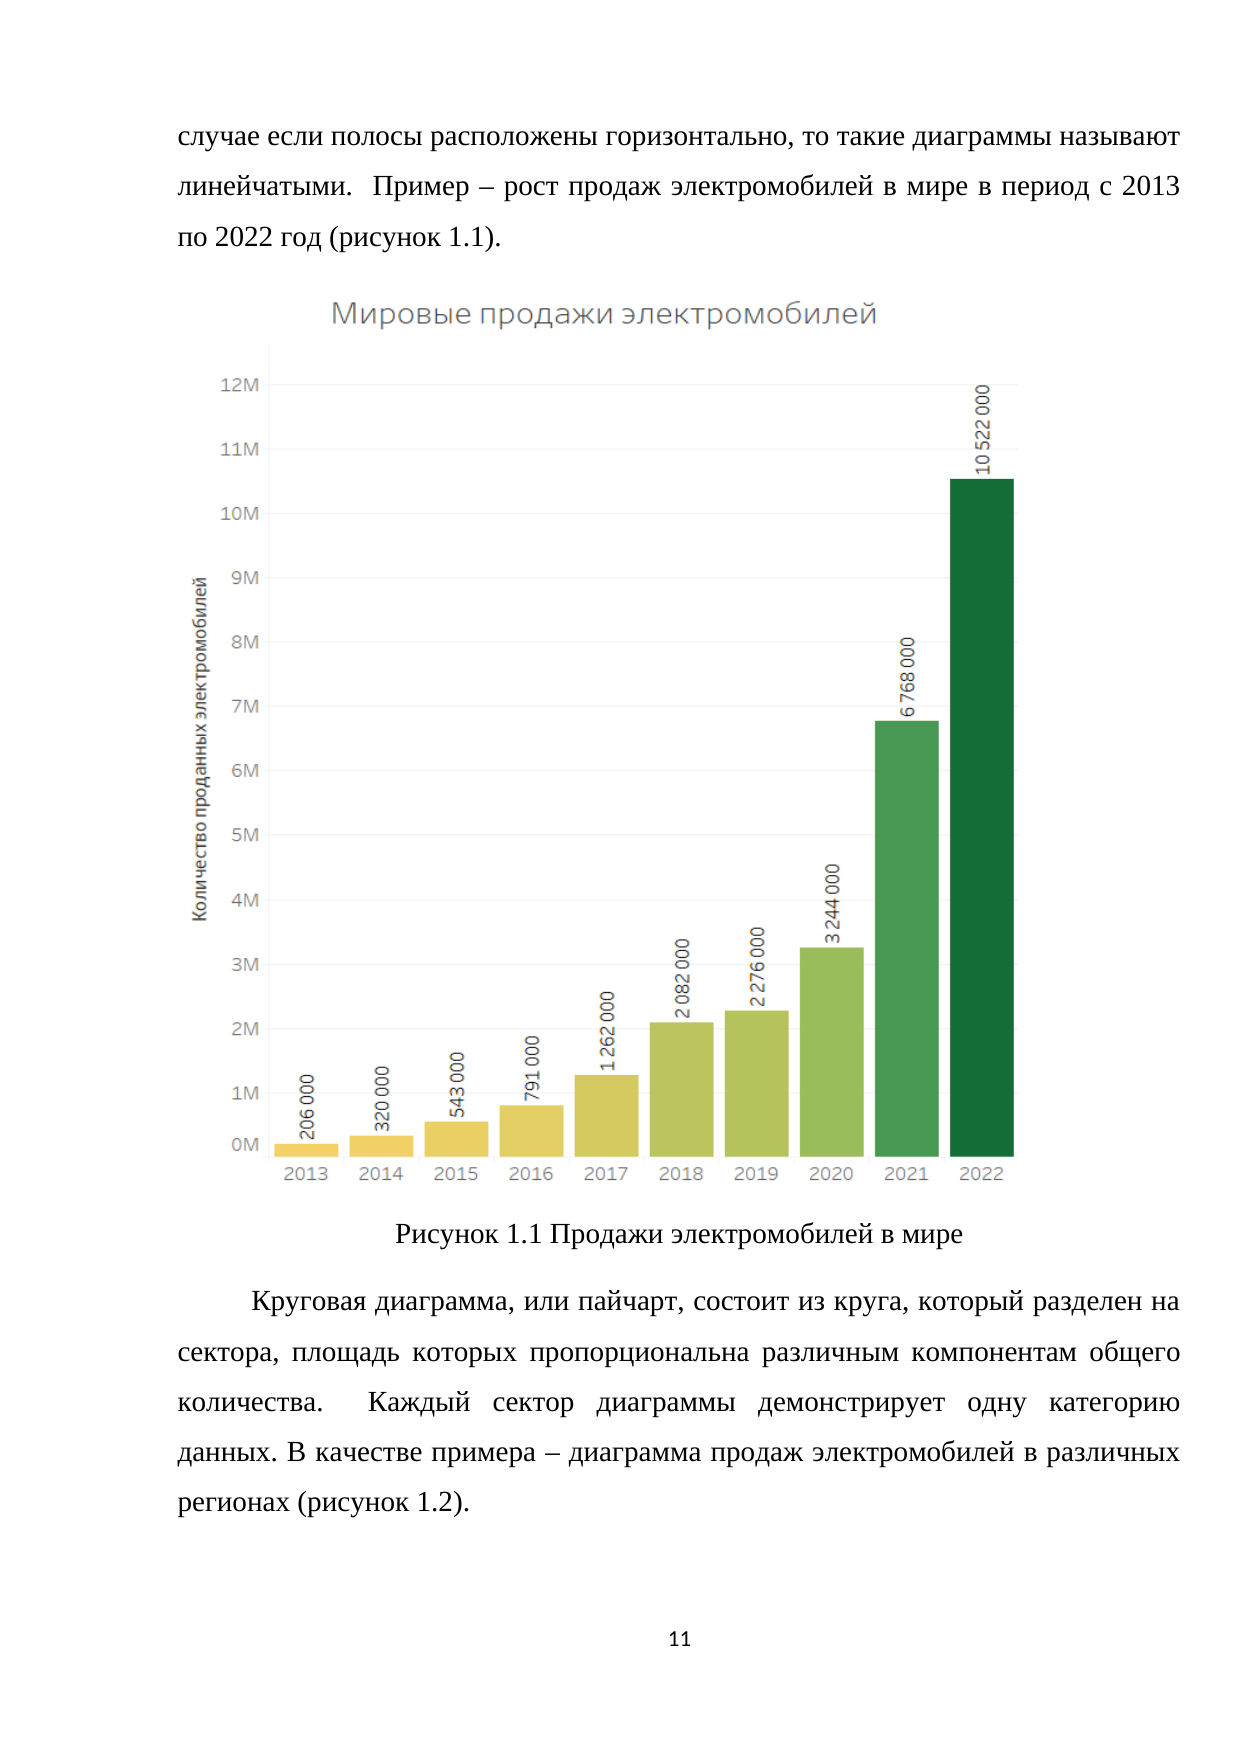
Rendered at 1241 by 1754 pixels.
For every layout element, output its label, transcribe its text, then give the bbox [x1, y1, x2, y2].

picture [177, 285, 1019, 1186]
text Круговая диаграмма, или пайчарт, состоит из круга, который разделен на сектора, площадь которых пропорциональна различным компонентам общего количества. Каждый сектор диаграммы демонстрирует одну категорию данных. В качестве примера – диаграмма продаж электромобилей в различных регионах (рисунок 1.2). [177, 1283, 1181, 1518]
text Рисунок 1.1 Продажи электромобилей в мире [177, 1216, 1181, 1250]
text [177, 118, 1181, 252]
